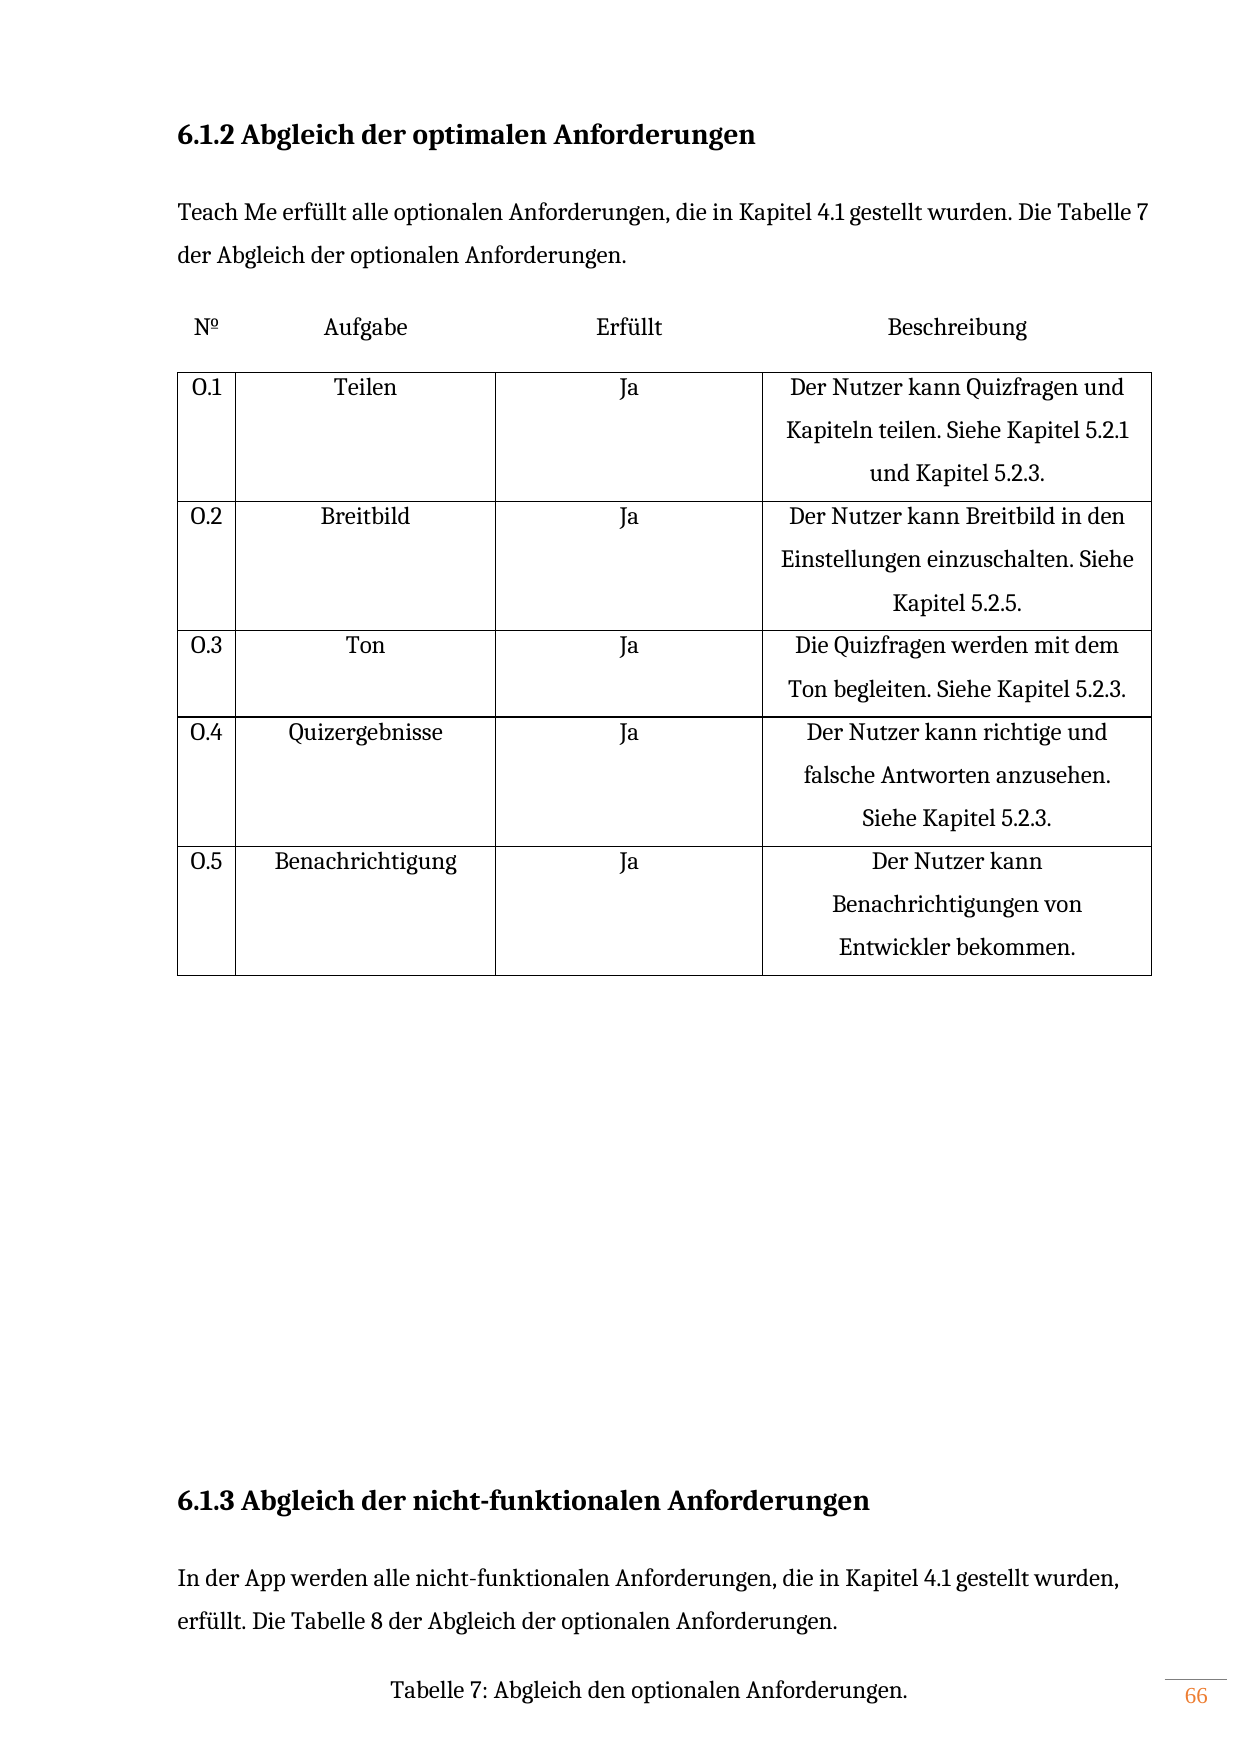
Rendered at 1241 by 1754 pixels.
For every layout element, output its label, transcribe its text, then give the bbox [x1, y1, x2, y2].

subtitle 6.1.2 Abgleich der optimalen Anforderungen [177, 118, 1152, 152]
table_cell O.4 [178, 718, 235, 846]
table_cell O.5 [178, 847, 235, 975]
table_cell Breitbild [236, 502, 495, 630]
table_header Beschreibung [763, 313, 1152, 372]
subtitle 6.1.3 Abgleich der nicht-funktionalen Anforderungen [177, 1484, 1152, 1517]
table_header Erfüllt [496, 313, 763, 372]
table_header Aufgabe [236, 313, 496, 372]
table_cell O.2 [178, 502, 235, 630]
table_cell O.1 [178, 373, 235, 501]
table_cell O.3 [178, 631, 235, 716]
table_cell Ja [496, 847, 762, 975]
table_header № [177, 313, 236, 372]
table_cell Ja [496, 631, 762, 716]
table_cell Der Nutzer kann richtige und falsche Antworten anzusehen. Siehe Kapitel 5.2.3. [763, 718, 1151, 846]
table_cell Der Nutzer kann Quizfragen und Kapiteln teilen. Siehe Kapitel 5.2.1 und Kapitel 5.2.3. [763, 373, 1151, 501]
text Tabelle 7: Abgleich den optionalen Anforderungen. [390, 1676, 908, 1705]
table_cell Benachrichtigung [236, 847, 495, 975]
table_cell Ja [496, 373, 762, 501]
table_cell Ja [496, 718, 762, 846]
table_cell Quizergebnisse [236, 718, 495, 846]
table_cell Ton [236, 631, 495, 716]
table_cell Der Nutzer kann Benachrichtigungen von Entwickler bekommen. [763, 847, 1151, 975]
text Teach Me erfüllt alle optionalen Anforderungen, die in Kapitel 4.1 gestellt wurden. Die Tabelle 7 der Abgleich der optionalen Anforderungen. [177, 198, 1152, 269]
table_cell Die Quizfragen werden mit dem Ton begleiten. Siehe Kapitel 5.2.3. [763, 631, 1151, 716]
text In der App werden alle nicht-funktionalen Anforderungen, die in Kapitel 4.1 gestellt wurden, erfüllt. Die Tabelle 8 der Abgleich der optionalen Anforderungen. [177, 1563, 1152, 1635]
table_cell Teilen [236, 373, 495, 501]
table_cell Ja [496, 502, 762, 630]
table_cell Der Nutzer kann Breitbild in den Einstellungen einzuschalten. Siehe Kapitel 5.2.5. [763, 502, 1151, 630]
